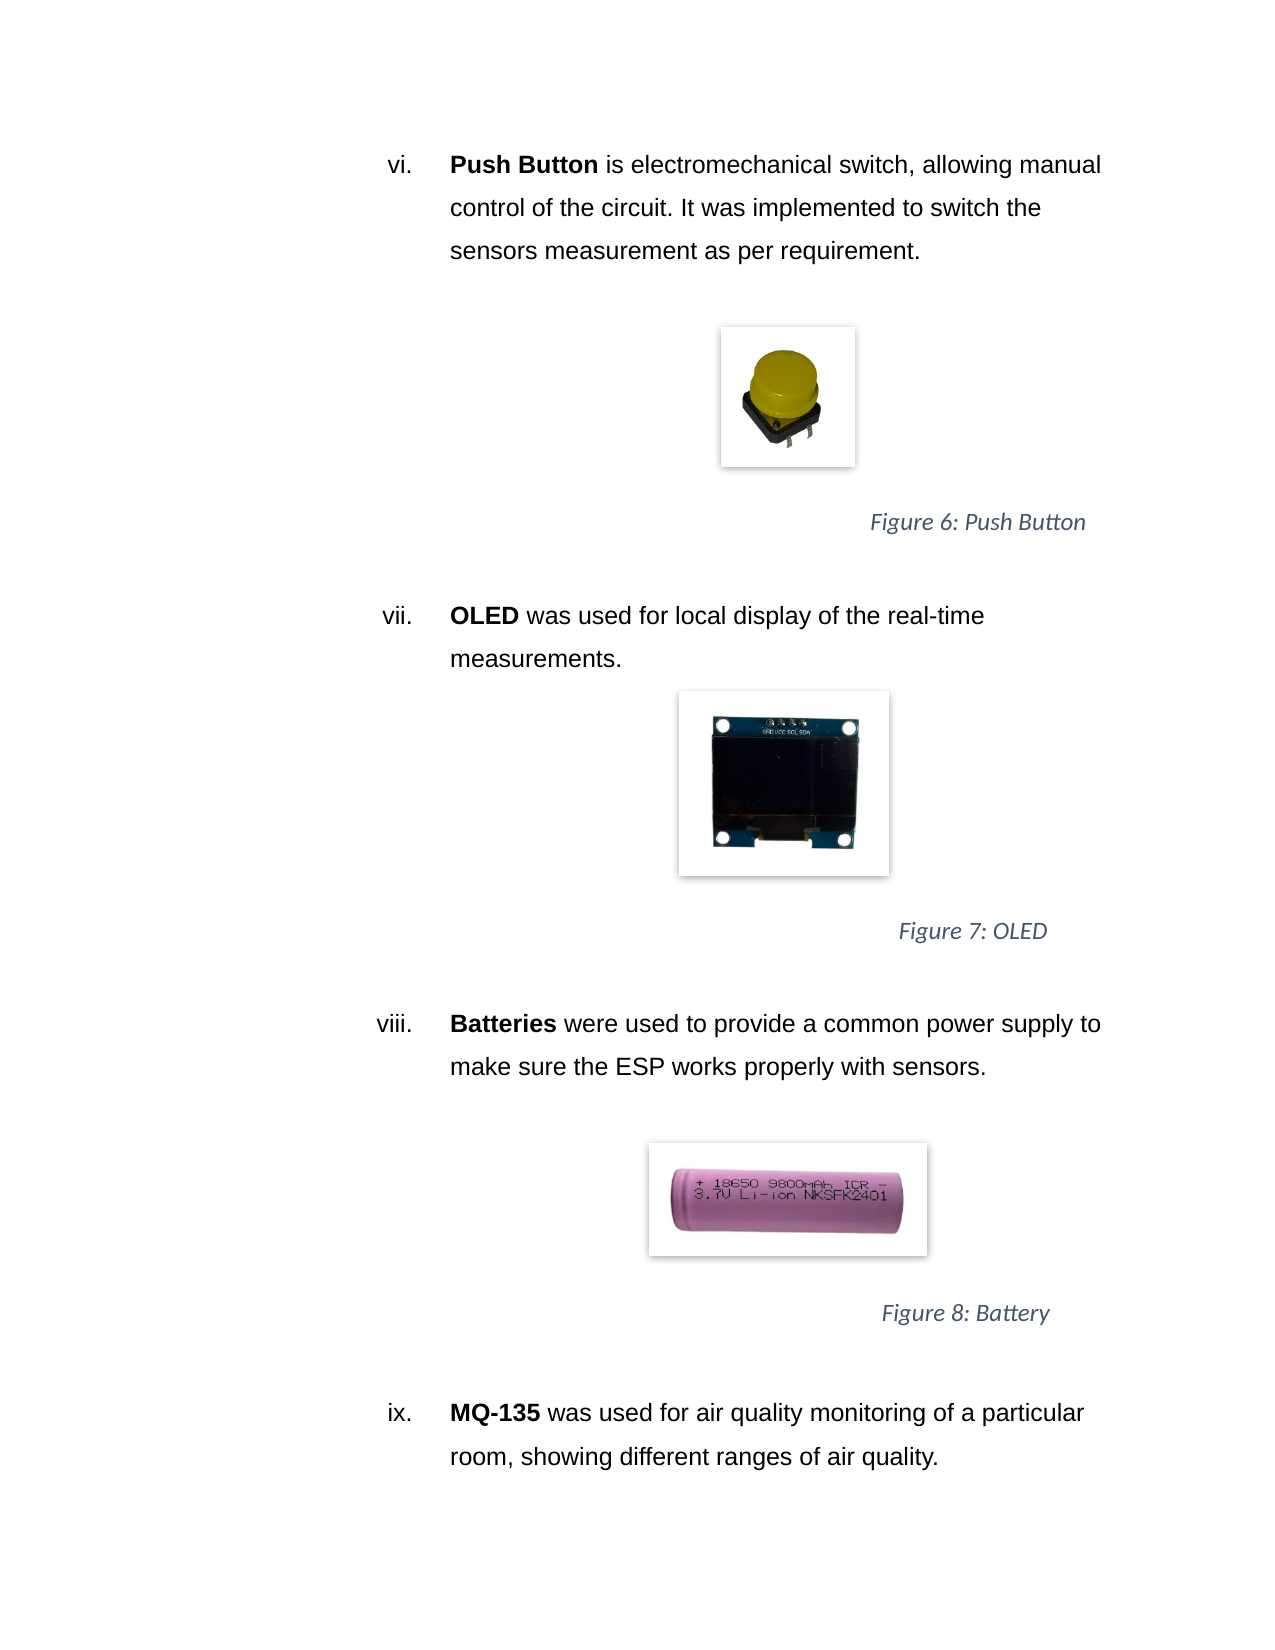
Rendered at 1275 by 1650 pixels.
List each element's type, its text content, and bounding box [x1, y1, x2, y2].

picture [664, 1157, 913, 1241]
list OLED was used for local display of the real-time measurements. [412, 601, 1125, 673]
list Batteries were used to provide a common power supply to make sure the ESP works properly with sensors. [412, 1009, 1125, 1081]
text Figure 8: Battery [225, 1297, 1125, 1328]
picture [736, 341, 840, 452]
text Figure 6: Push Button [225, 506, 1125, 537]
picture [694, 706, 874, 861]
list MQ-135 was used for air quality monitoring of a particular room, showing different ranges of air quality. [412, 1398, 1125, 1470]
text Figure 7: OLED [225, 915, 1125, 945]
list Push Button is electromechanical switch, allowing manual control of the circuit. It was implemented to switch the sensors measurement as per requirement. [412, 150, 1125, 265]
